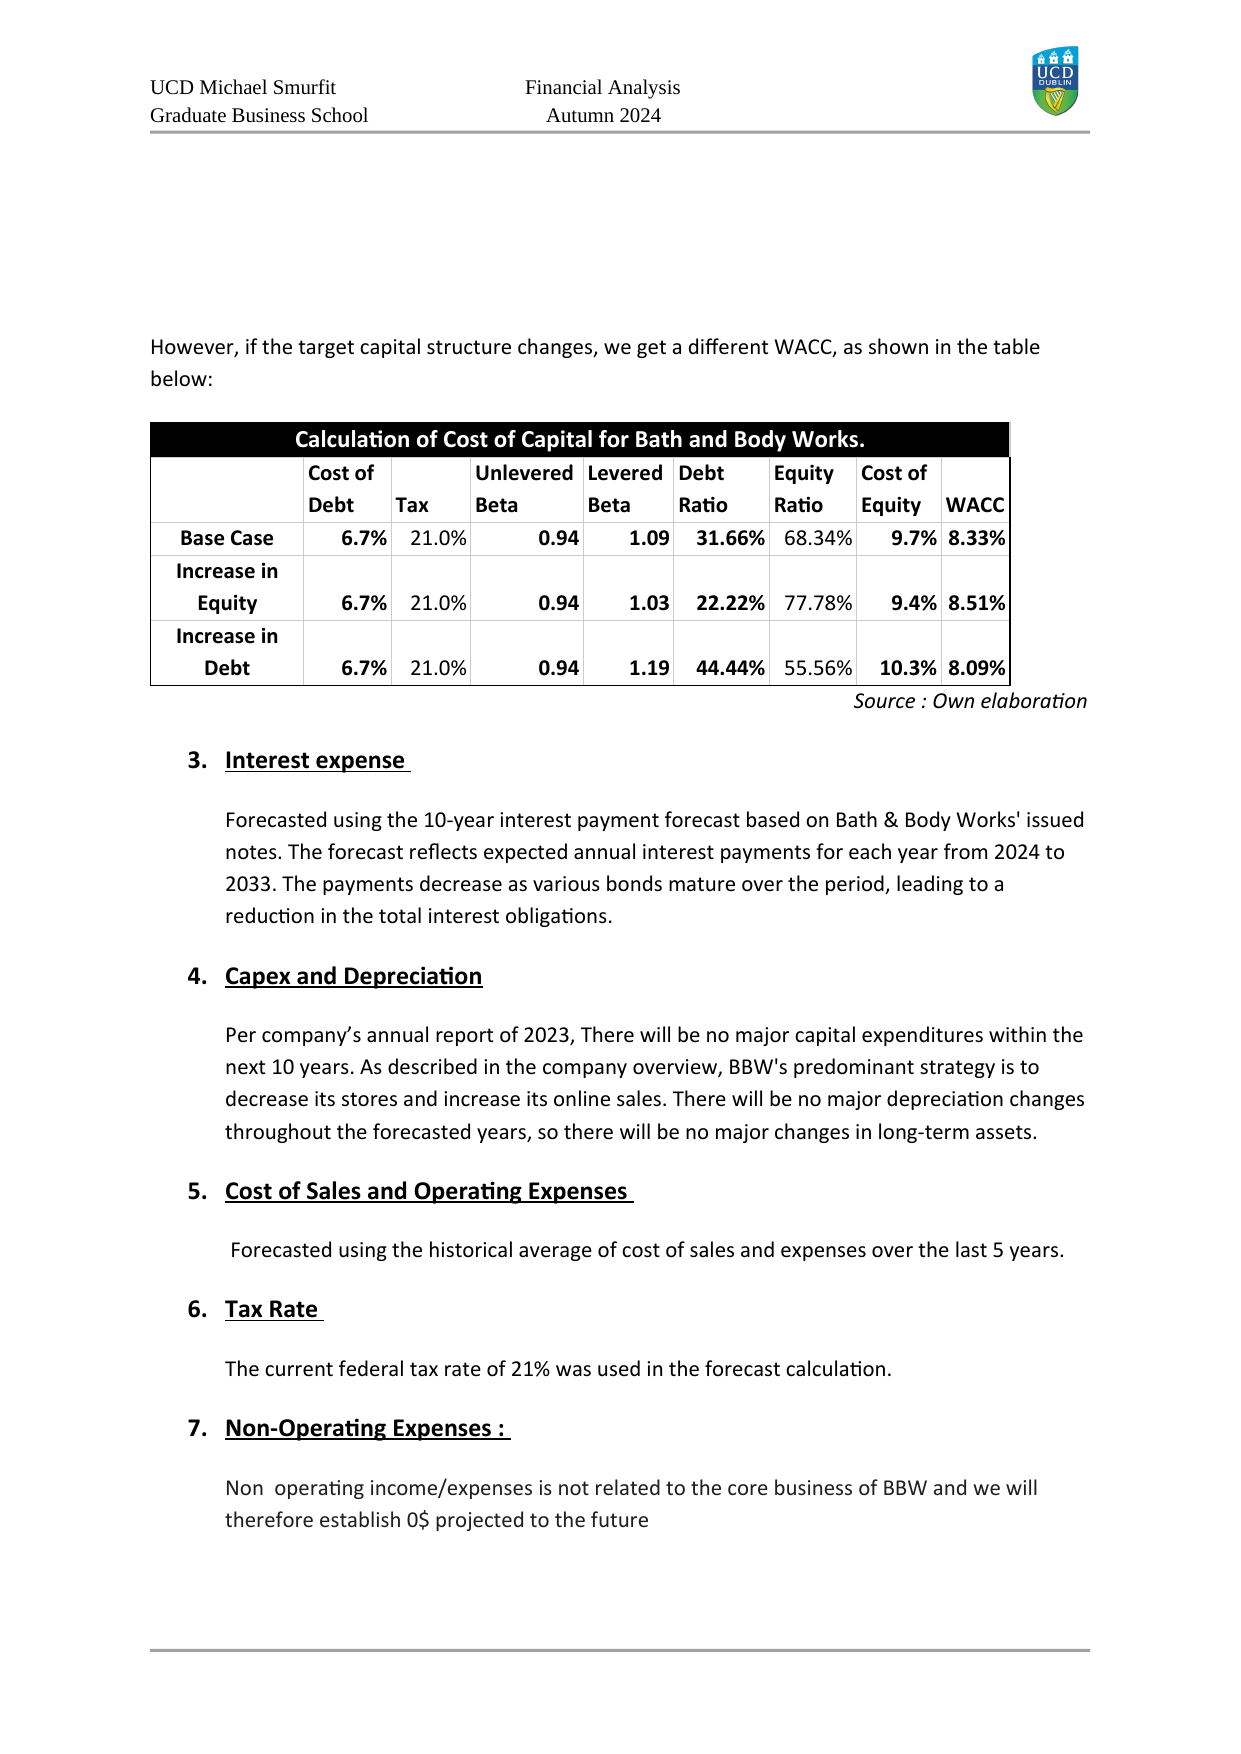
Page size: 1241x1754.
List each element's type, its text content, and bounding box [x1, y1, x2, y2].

table_cell 68.34% [770, 523, 856, 555]
table_cell Tax [392, 458, 470, 522]
table_cell [151, 458, 303, 522]
table_cell WACC [942, 458, 1009, 522]
table_cell 8.33% [942, 523, 1009, 555]
text The current federal tax rate of 21% was used in the forecast calculation. [225, 1354, 1090, 1382]
picture [1064, 55, 1072, 63]
table_cell 21.0% [392, 621, 470, 685]
picture [1032, 66, 1079, 116]
table_header Calculation of Cost of Capital for Bath and Body Works. [151, 423, 1009, 457]
table_cell Increase in Equity [151, 556, 303, 620]
text Forecasted using the historical average of cost of sales and expenses over the last 5 years. [225, 1235, 1090, 1263]
table_cell Cost of Equity [857, 458, 941, 522]
table_cell 55.56% [770, 621, 856, 685]
table_cell 6.7% [304, 556, 391, 620]
text Non operating income/expenses is not related to the core business of BBW and we will therefore establish 0$ projected to the future [225, 1473, 1090, 1533]
table_cell 22.22% [674, 556, 769, 620]
subtitle Cost of Sales and Operating Expenses [187, 1174, 1090, 1206]
table_cell 1.19 [584, 621, 673, 685]
text Per company’s annual report of 2023, There will be no major capital expenditures within the next 10 years. As described in the company overview, BBW's predominant strategy is to decrease its stores and increase its online sales. There will be no major depreciation changes throughout the forecasted years, so there will be no major changes in long-term assets. [225, 1020, 1090, 1145]
table_cell 8.09% [942, 621, 1009, 685]
table_cell 21.0% [392, 523, 470, 555]
table_cell 10.3% [857, 621, 941, 685]
text Forecasted using the 10-year interest payment forecast based on Bath & Body Works' issued notes. The forecast reflects expected annual interest payments for each year from 2024 to 2033. The payments decrease as various bonds mature over the period, leading to a reduction in the total interest obligations. [225, 805, 1090, 929]
table_cell Unlevered Beta [471, 458, 583, 522]
table_cell Cost of Debt [304, 458, 391, 522]
subtitle Interest expense [187, 743, 1090, 775]
table_cell 0.94 [471, 556, 583, 620]
table_cell 8.51% [942, 556, 1009, 620]
table_cell 44.44% [674, 621, 769, 685]
picture [1050, 53, 1057, 63]
table_cell 6.7% [304, 523, 391, 555]
subtitle Tax Rate [187, 1293, 1090, 1324]
table_cell 9.4% [857, 556, 941, 620]
table_cell 9.7% [857, 523, 941, 555]
table_cell Debt Ratio [674, 458, 769, 522]
subtitle Capex and Depreciation [187, 959, 1090, 991]
table_cell 1.09 [584, 523, 673, 555]
table_cell Base Case [151, 523, 303, 555]
table_cell Increase in Debt [151, 621, 303, 685]
table_cell 21.0% [392, 556, 470, 620]
table_cell 0.94 [471, 621, 583, 685]
text However, if the target capital structure changes, we get a different WACC, as shown in the table below: [150, 332, 1090, 392]
text Source : Own elaboration [150, 686, 1090, 714]
table_cell Levered Beta [584, 458, 673, 522]
subtitle Non-Operating Expenses : [187, 1411, 1090, 1443]
table_cell 0.94 [471, 523, 583, 555]
table_cell 1.03 [584, 556, 673, 620]
picture [1032, 46, 1061, 55]
table_cell 31.66% [674, 523, 769, 555]
table_cell 6.7% [304, 621, 391, 685]
table_cell Equity Ratio [770, 458, 856, 522]
table_cell 77.78% [770, 556, 856, 620]
